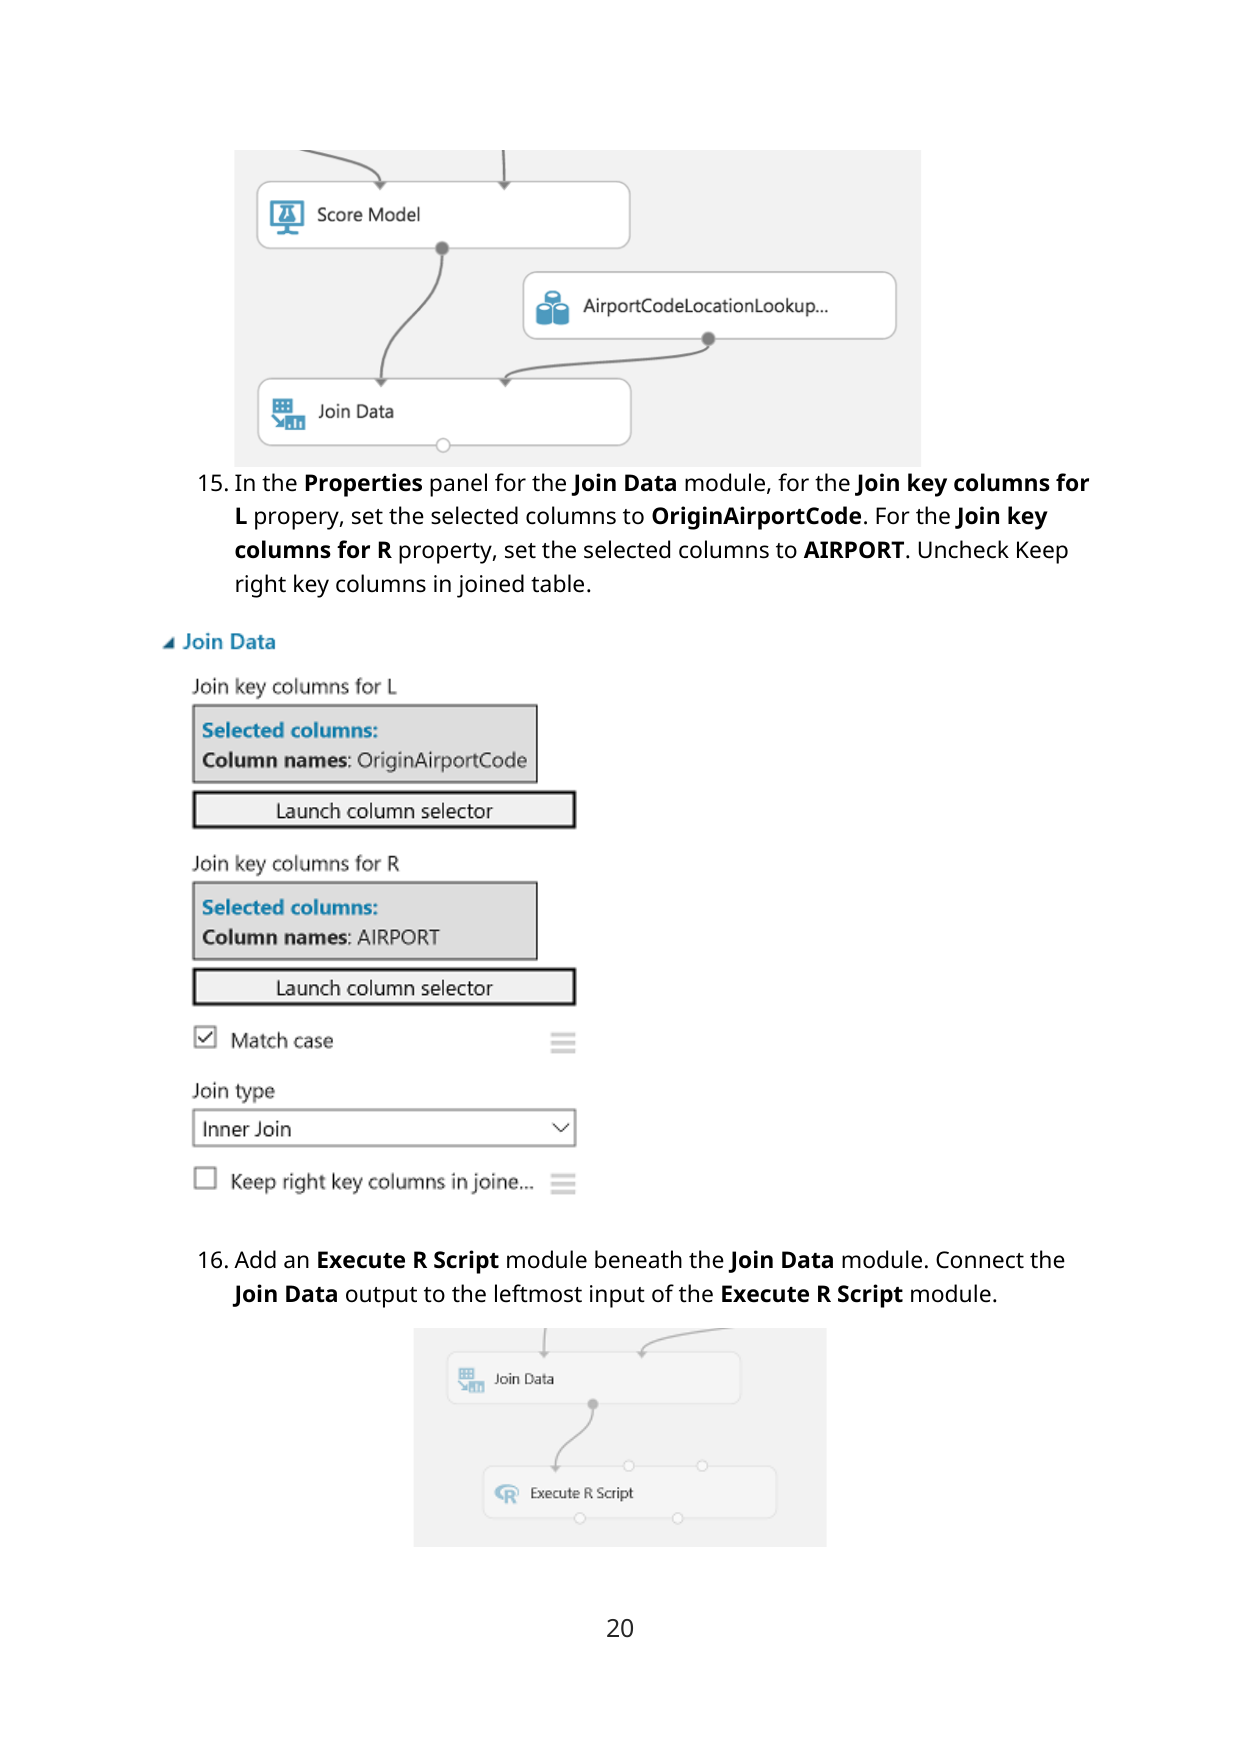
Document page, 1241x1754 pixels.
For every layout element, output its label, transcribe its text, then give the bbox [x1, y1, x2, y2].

list In the Properties panel for the Join Data module, for the Join key columns for L propery, set the selected columns to OriginAirportCode. For the Join key columns for R property, set the selected columns to AIRPORT. Uncheck Keep right key columns in joined table. [197, 466, 1090, 599]
picture [413, 1328, 827, 1547]
picture [234, 150, 922, 467]
picture [150, 618, 613, 1226]
list Add an Execute R Script module beneath the Join Data module. Connect the Join Data output to the leftmost input of the Execute R Script module. [197, 1244, 1090, 1309]
